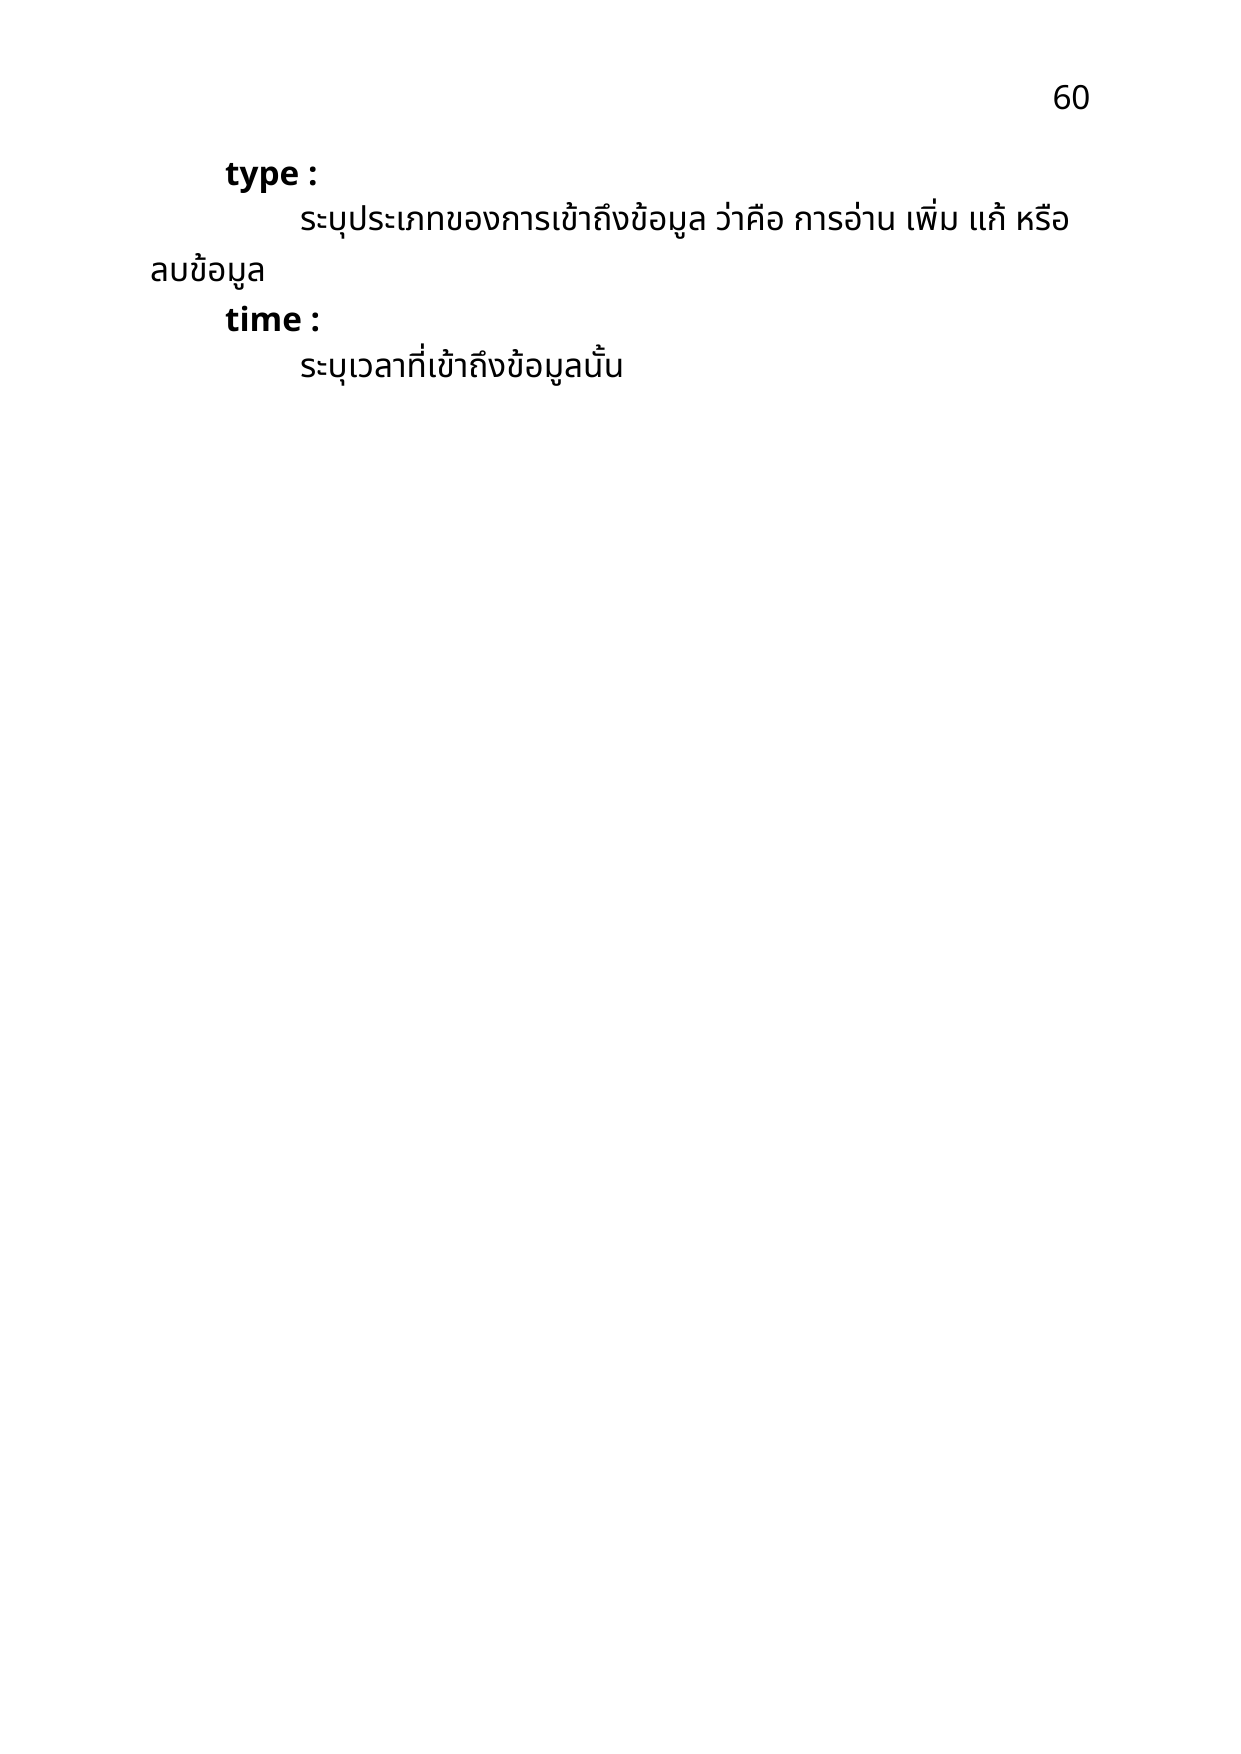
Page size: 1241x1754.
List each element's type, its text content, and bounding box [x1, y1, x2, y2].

text ระบุประเภทของการเข้าถึงข้อมูล ว่าคือ การอ่าน เพิ่ม แก้ หรือลบข้อมูล [150, 195, 1090, 296]
text type : [150, 150, 1090, 195]
text time : [150, 296, 1090, 342]
text ระบุเวลาที่เข้าถึงข้อมูลนั้น [150, 342, 1090, 392]
